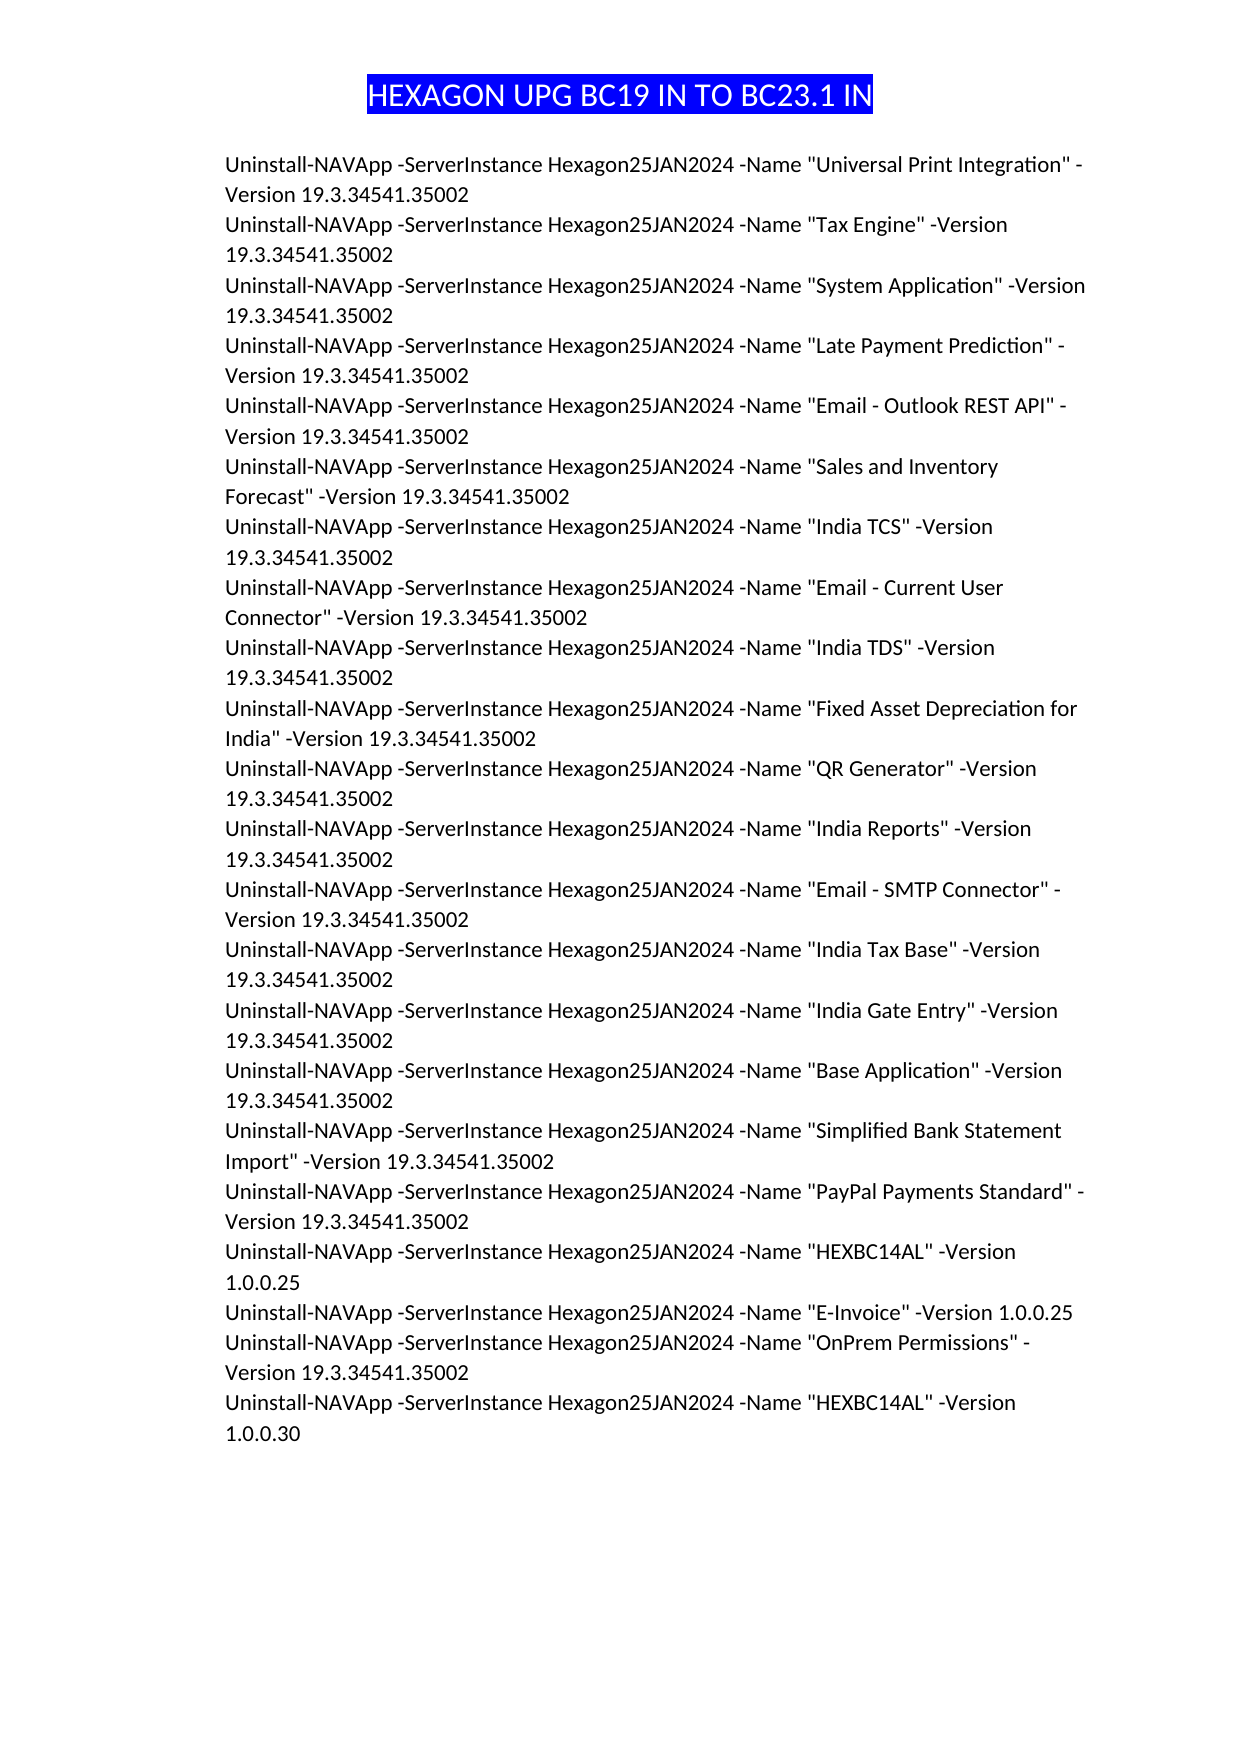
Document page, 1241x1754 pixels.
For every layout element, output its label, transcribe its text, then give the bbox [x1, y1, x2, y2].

list Uninstall-NAVApp -ServerInstance Hexagon25JAN2024 -Name "Fixed Asset Depreciation for India" -Version 19.3.34541.35002 [225, 694, 1090, 752]
list Uninstall-NAVApp -ServerInstance Hexagon25JAN2024 -Name "E-Invoice" -Version 1.0.0.25 [225, 1298, 1090, 1326]
list Uninstall-NAVApp -ServerInstance Hexagon25JAN2024 -Name "OnPrem Permissions" -Version 19.3.34541.35002 [225, 1328, 1090, 1386]
list Uninstall-NAVApp -ServerInstance Hexagon25JAN2024 -Name "India Gate Entry" -Version 19.3.34541.35002 [225, 996, 1090, 1054]
list Uninstall-NAVApp -ServerInstance Hexagon25JAN2024 -Name "Email - Current User Connector" -Version 19.3.34541.35002 [225, 573, 1090, 631]
list Uninstall-NAVApp -ServerInstance Hexagon25JAN2024 -Name "India TDS" -Version 19.3.34541.35002 [225, 633, 1090, 692]
list Uninstall-NAVApp -ServerInstance Hexagon25JAN2024 -Name "HEXBC14AL" -Version 1.0.0.25 [225, 1237, 1090, 1296]
list Uninstall-NAVApp -ServerInstance Hexagon25JAN2024 -Name "HEXBC14AL" -Version 1.0.0.30 [225, 1388, 1090, 1447]
list Uninstall-NAVApp -ServerInstance Hexagon25JAN2024 -Name "Simplified Bank Statement Import" -Version 19.3.34541.35002 [225, 1117, 1090, 1175]
list Uninstall-NAVApp -ServerInstance Hexagon25JAN2024 -Name "Sales and Inventory Forecast" -Version 19.3.34541.35002 [225, 452, 1090, 510]
list Uninstall-NAVApp -ServerInstance Hexagon25JAN2024 -Name "Email - SMTP Connector" -Version 19.3.34541.35002 [225, 875, 1090, 933]
list Uninstall-NAVApp -ServerInstance Hexagon25JAN2024 -Name "Tax Engine" -Version 19.3.34541.35002 [225, 210, 1090, 269]
list Uninstall-NAVApp -ServerInstance Hexagon25JAN2024 -Name "PayPal Payments Standard" -Version 19.3.34541.35002 [225, 1177, 1090, 1235]
list Uninstall-NAVApp -ServerInstance Hexagon25JAN2024 -Name "Universal Print Integration" -Version 19.3.34541.35002 [225, 150, 1090, 208]
list Uninstall-NAVApp -ServerInstance Hexagon25JAN2024 -Name "System Application" -Version 19.3.34541.35002 [225, 271, 1090, 329]
list Uninstall-NAVApp -ServerInstance Hexagon25JAN2024 -Name "Late Payment Prediction" -Version 19.3.34541.35002 [225, 331, 1090, 389]
list Uninstall-NAVApp -ServerInstance Hexagon25JAN2024 -Name "India Reports" -Version 19.3.34541.35002 [225, 814, 1090, 873]
list Uninstall-NAVApp -ServerInstance Hexagon25JAN2024 -Name "India Tax Base" -Version 19.3.34541.35002 [225, 935, 1090, 994]
list Uninstall-NAVApp -ServerInstance Hexagon25JAN2024 -Name "India TCS" -Version 19.3.34541.35002 [225, 512, 1090, 571]
list Uninstall-NAVApp -ServerInstance Hexagon25JAN2024 -Name "Base Application" -Version 19.3.34541.35002 [225, 1056, 1090, 1114]
list Uninstall-NAVApp -ServerInstance Hexagon25JAN2024 -Name "Email - Outlook REST API" -Version 19.3.34541.35002 [225, 392, 1090, 450]
list Uninstall-NAVApp -ServerInstance Hexagon25JAN2024 -Name "QR Generator" -Version 19.3.34541.35002 [225, 754, 1090, 812]
